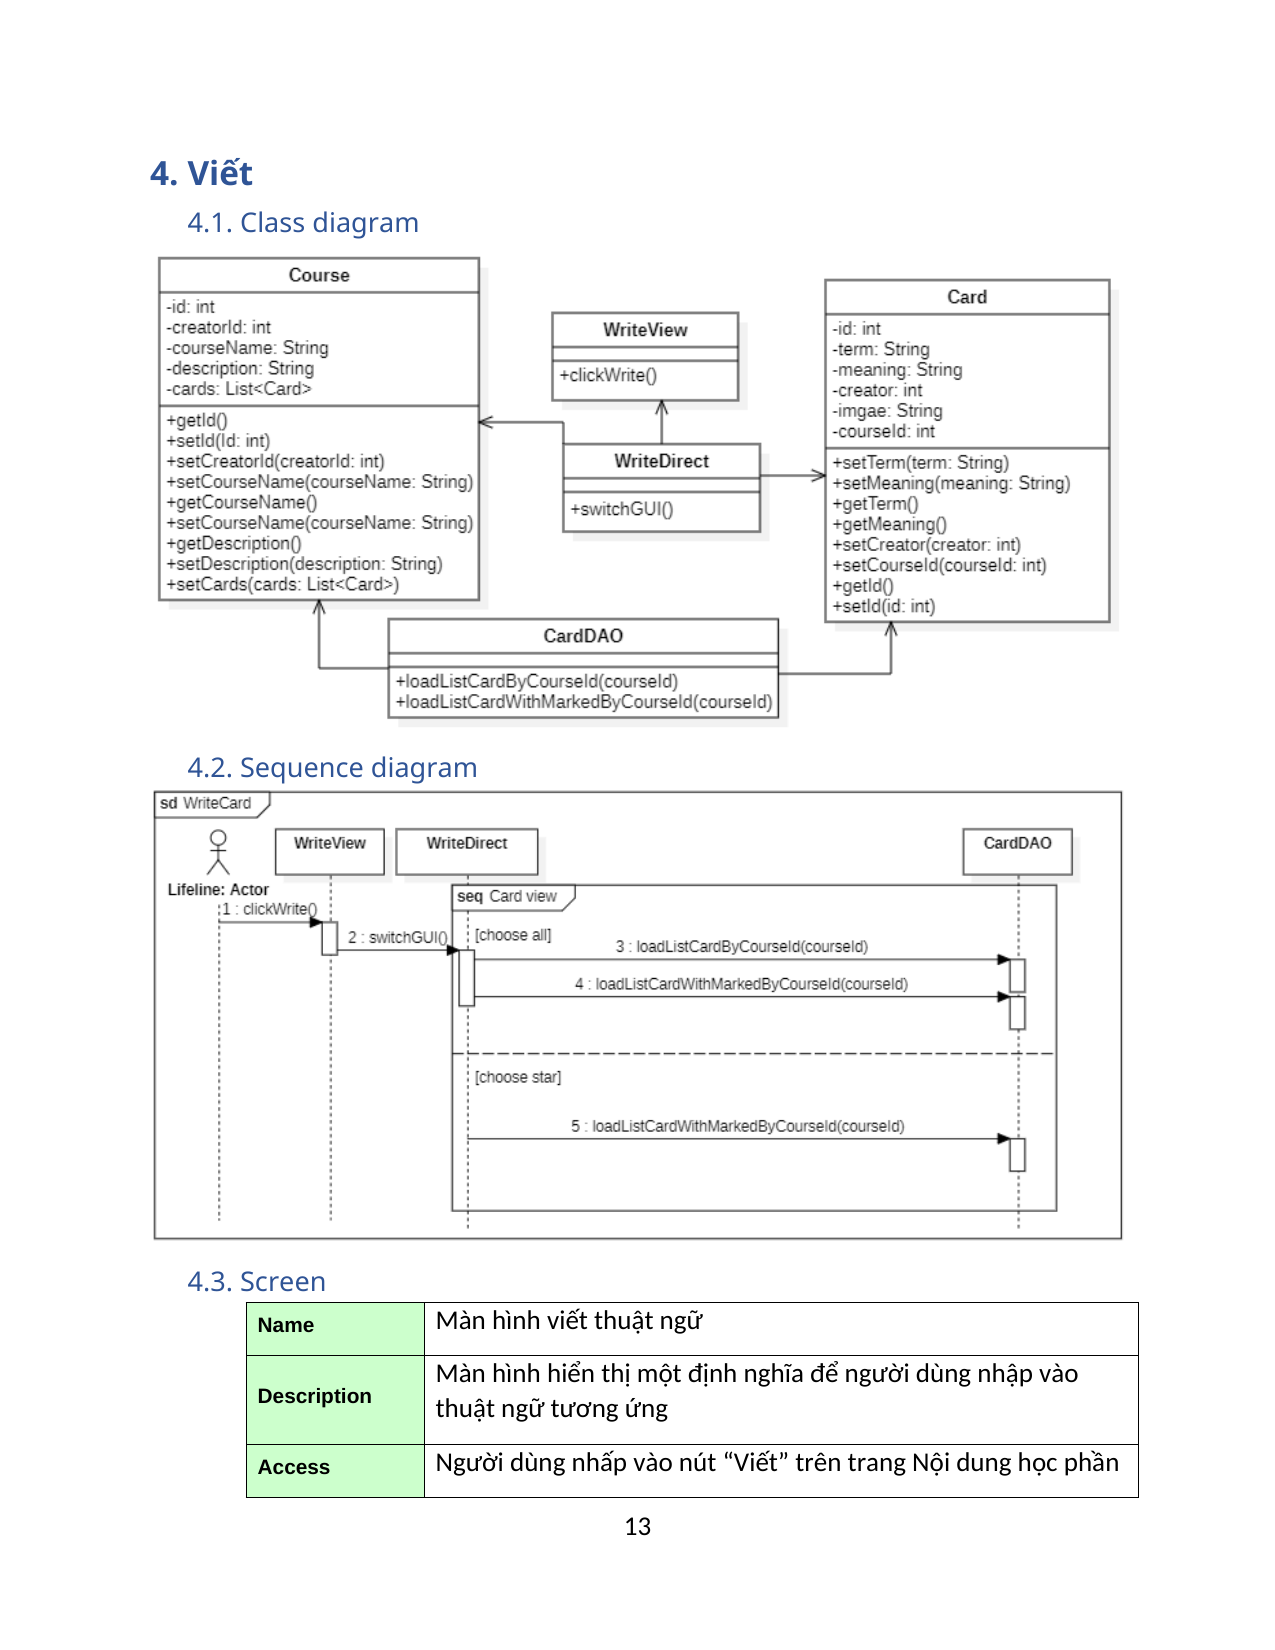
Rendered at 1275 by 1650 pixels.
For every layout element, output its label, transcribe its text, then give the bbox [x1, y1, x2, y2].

table_cell Màn hình hiển thị một định nghĩa để người dùng nhập vào thuật ngữ tương ứng [425, 1356, 1138, 1444]
table_cell Người dùng nhấp vào nút “Viết” trên trang Nội dung học phần [425, 1445, 1138, 1497]
table_header Màn hình viết thuật ngữ [425, 1303, 1138, 1355]
subtitle Sequence diagram [187, 749, 1125, 786]
subtitle Viết [150, 150, 1125, 195]
subtitle Class diagram [187, 203, 1125, 240]
table_cell Access [247, 1445, 424, 1497]
subtitle Screen [187, 1262, 1125, 1299]
picture [150, 242, 1125, 730]
table_cell Description [247, 1356, 424, 1444]
table_header Name [247, 1303, 424, 1355]
picture [150, 788, 1125, 1243]
